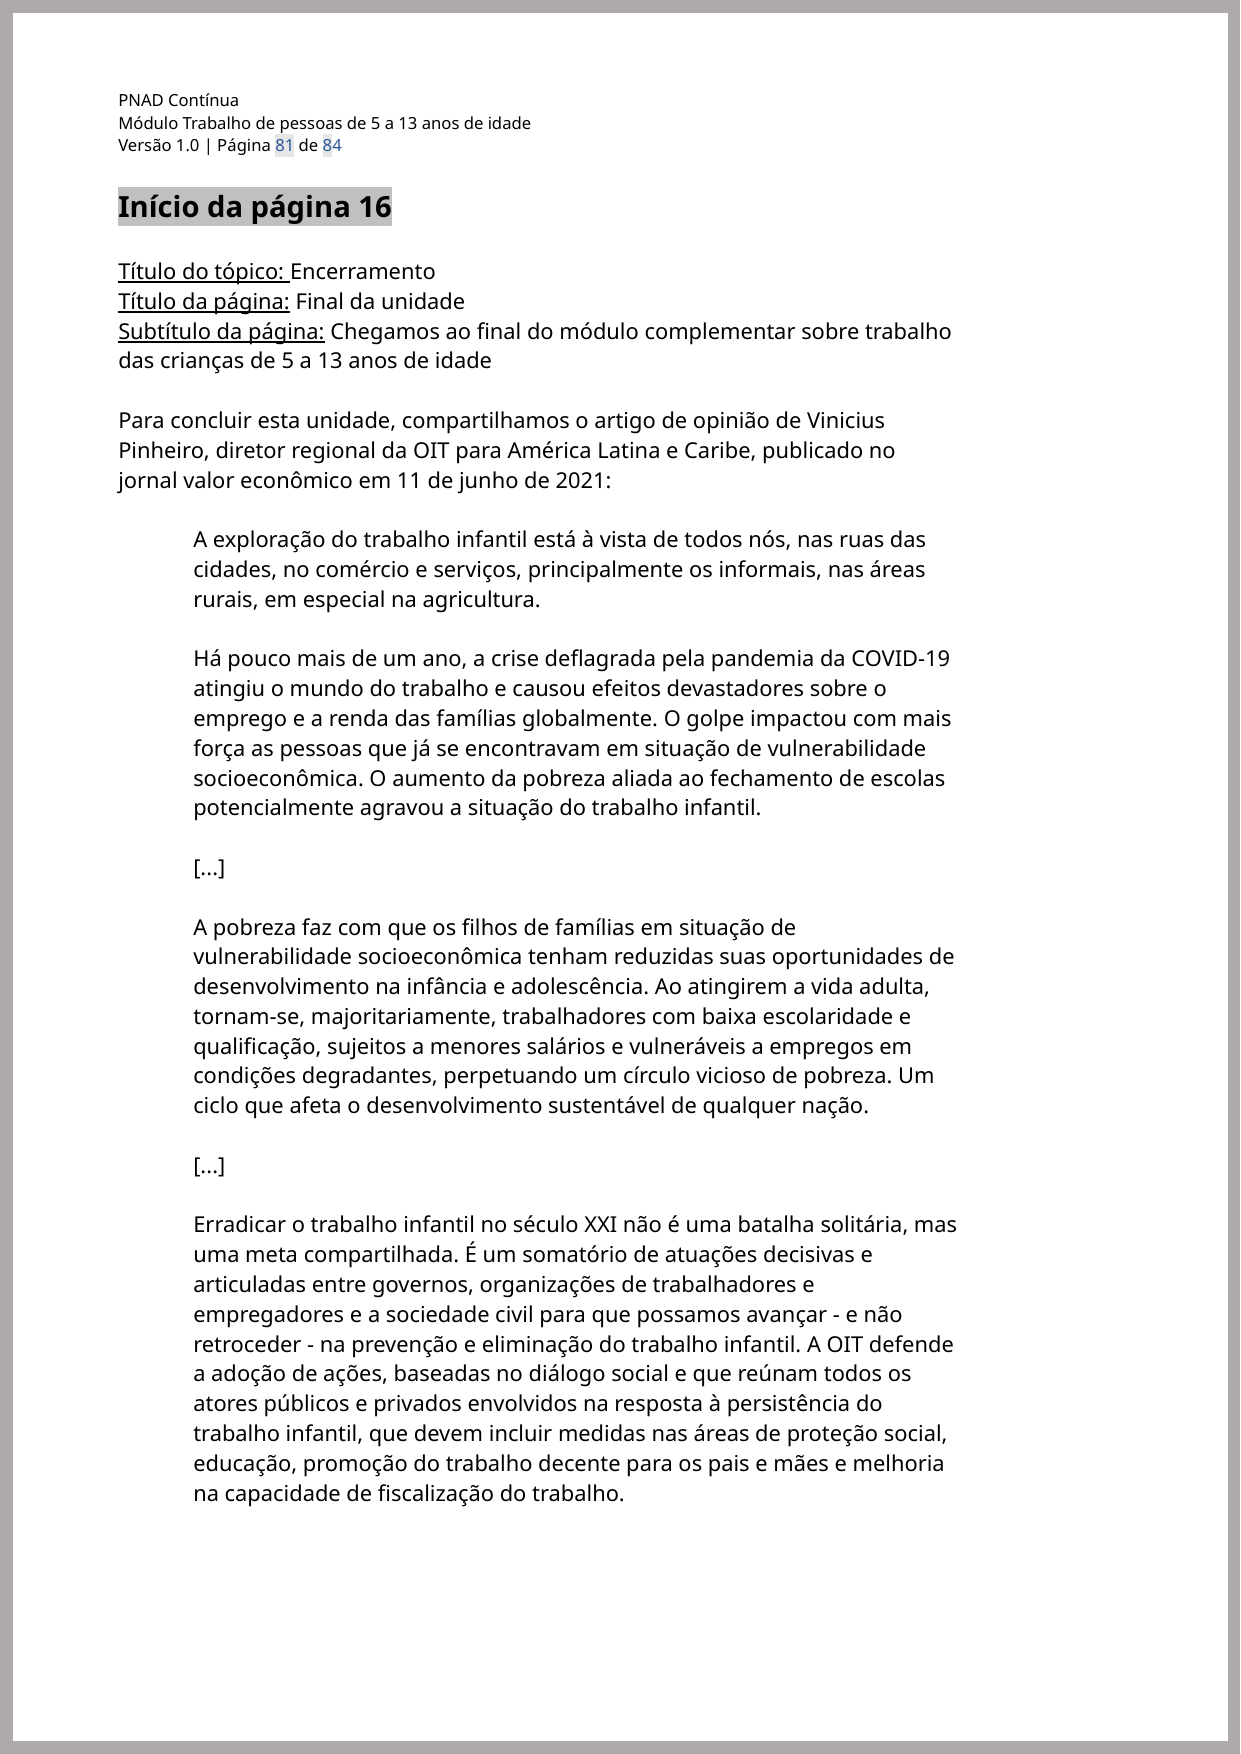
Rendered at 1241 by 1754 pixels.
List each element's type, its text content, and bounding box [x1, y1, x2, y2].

text [...] [193, 852, 959, 882]
text A pobreza faz com que os filhos de famílias em situação de vulnerabilidade socioeconômica tenham reduzidas suas oportunidades de desenvolvimento na infância e adolescência. Ao atingirem a vida adulta, tornam-se, majoritariamente, trabalhadores com baixa escolaridade e qualificação, sujeitos a menores salários e vulneráveis a empregos em condições degradantes, perpetuando um círculo vicioso de pobreza. Um ciclo que afeta o desenvolvimento sustentável de qualquer nação. [193, 911, 959, 1120]
text [...] [193, 1150, 959, 1179]
text Para concluir esta unidade, compartilhamos o artigo de opinião de Vinicius Pinheiro, diretor regional da OIT para América Latina e Caribe, publicado no jornal valor econômico em 11 de junho de 2021: [118, 405, 959, 494]
text A exploração do trabalho infantil está à vista de todos nós, nas ruas das cidades, no comércio e serviços, principalmente os informais, nas áreas rurais, em especial na agricultura. [193, 524, 959, 613]
text Subtítulo da página: Chegamos ao final do módulo complementar sobre trabalho das crianças de 5 a 13 anos de idade [118, 316, 959, 375]
text Erradicar o trabalho infantil no século XXI não é uma batalha solitária, mas uma meta compartilhada. É um somatório de atuações decisivas e articuladas entre governos, organizações de trabalhadores e empregadores e a sociedade civil para que possamos avançar - e não retroceder - na prevenção e eliminação do trabalho infantil. A OIT defende a adoção de ações, baseadas no diálogo social e que reúnam todos os atores públicos e privados envolvidos na resposta à persistência do trabalho infantil, que devem incluir medidas nas áreas de proteção social, educação, promoção do trabalho decente para os pais e mães e melhoria na capacidade de fiscalização do trabalho. [193, 1209, 959, 1507]
text Há pouco mais de um ano, a crise deflagrada pela pandemia da COVID-19 atingiu o mundo do trabalho e causou efeitos devastadores sobre o emprego e a renda das famílias globalmente. O golpe impactou com mais força as pessoas que já se encontravam em situação de vulnerabilidade socioeconômica. O aumento da pobreza aliada ao fechamento de escolas potencialmente agravou a situação do trabalho infantil. [193, 643, 959, 822]
text Início da página 16 Título do tópico: Encerramento Título da página: Final da unidade [118, 187, 959, 316]
